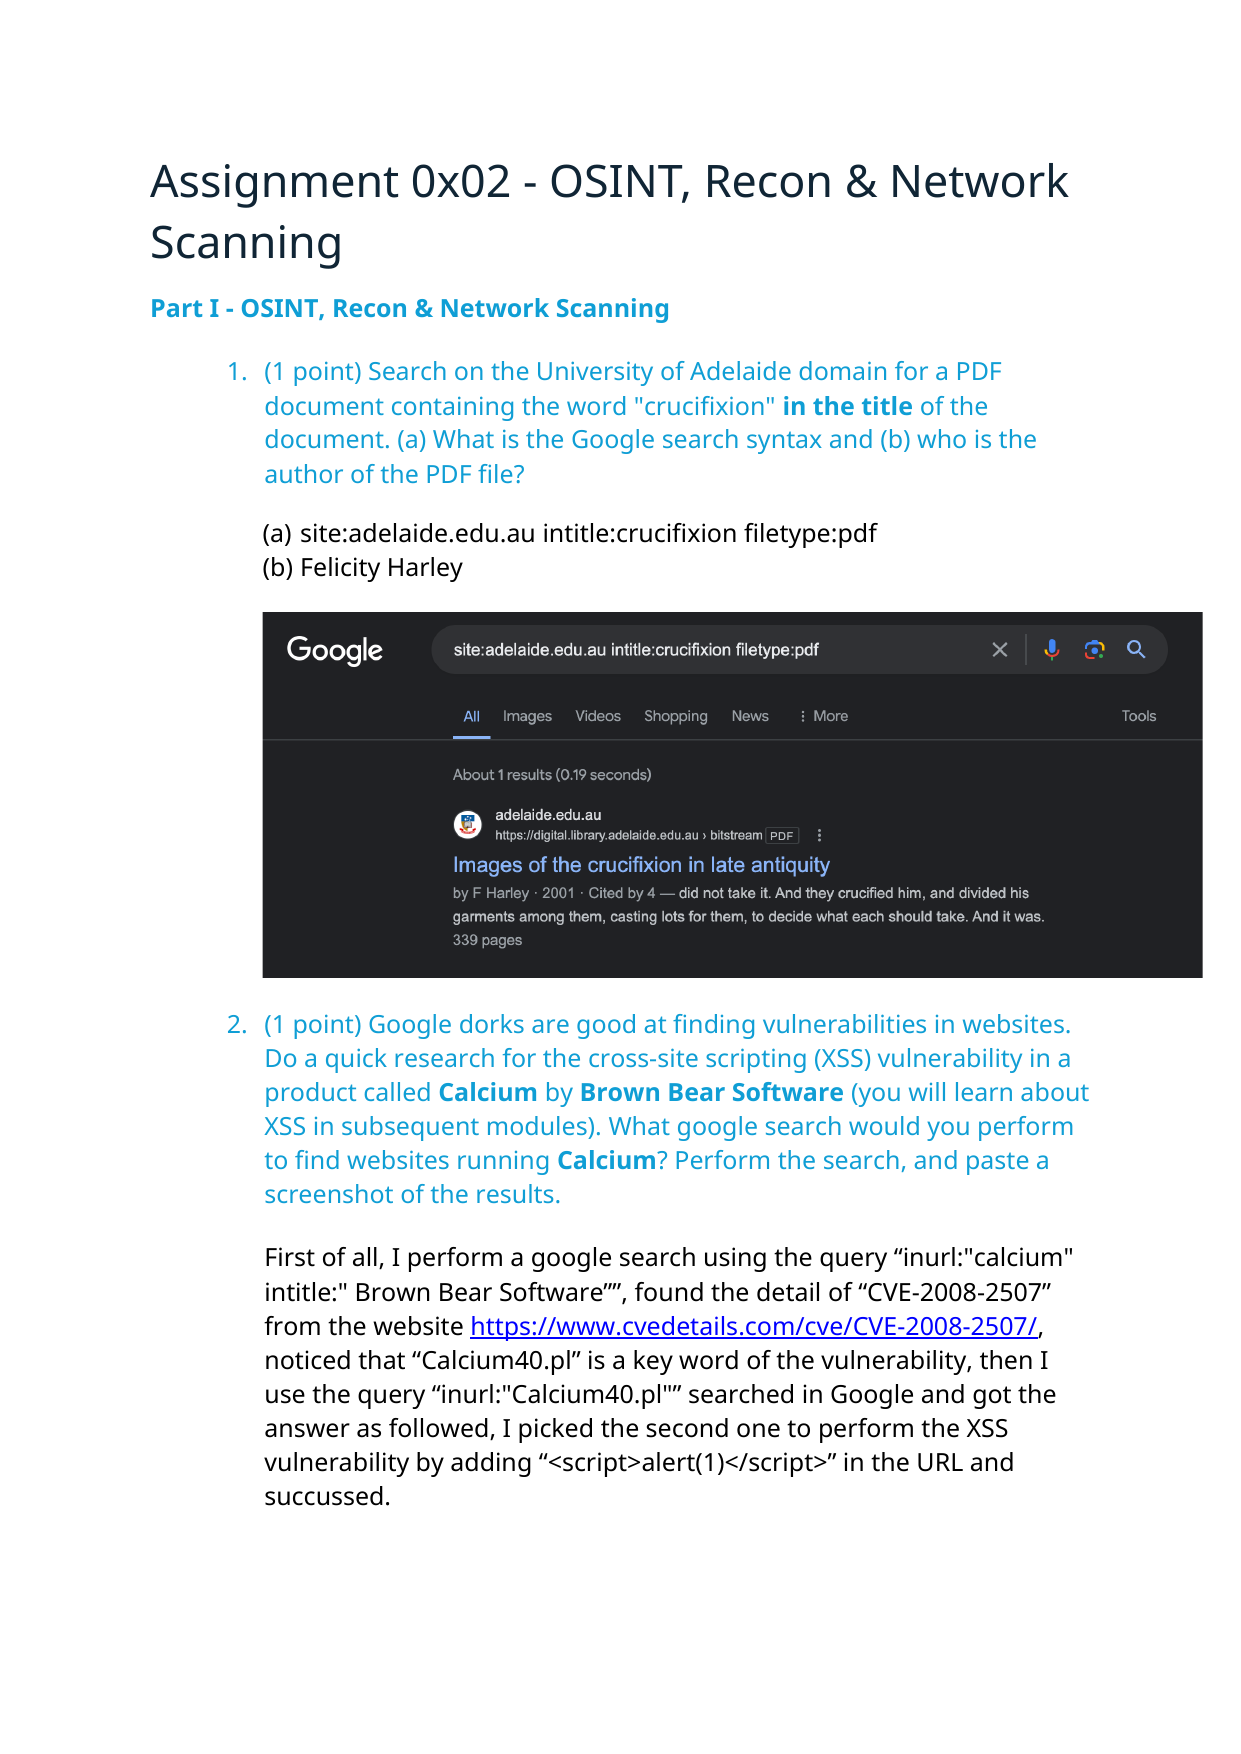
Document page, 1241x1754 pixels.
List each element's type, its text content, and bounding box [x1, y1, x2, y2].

list site:adelaide.edu.au intitle:crucifixion filetype:pdf [262, 515, 1090, 549]
picture [262, 612, 1203, 978]
list (1 point) Google dorks are good at finding vulnerabilities in websites. Do a quick research for the cross-site scripting (XSS) vulnerability in a product called Calcium by Brown Bear Software (you will learn about XSS in subsequent modules). What google search would you perform to find websites running Calcium? Perform the search, and paste a screenshot of the results. [227, 1007, 1090, 1211]
text Assignment 0x02 - OSINT, Recon & Network Scanning [150, 150, 1090, 272]
text Part I - OSINT, Recon & Network Scanning [150, 291, 1090, 325]
text First of all, I perform a google search using the query “inurl:"calcium" intitle:" Brown Bear Software””, found the detail of “CVE-2008-2507” from the website https://www.cvedetails.com/cve/CVE-2008-2507/, noticed that “Calcium40.pl” is a key word of the vulnerability, then I use the query “inurl:"Calcium40.pl"” searched in Google and got the answer as followed, I picked the second one to perform the XSS vulnerability by adding “<script>alert(1)</script>” in the URL and succussed. [264, 1240, 1090, 1513]
list Felicity Harley [262, 549, 1090, 583]
list (1 point) Search on the University of Adelaide domain for a PDF document containing the word "crucifixion" in the title of the document. (a) What is the Google search syntax and (b) who is the author of the PDF file? [227, 354, 1090, 490]
